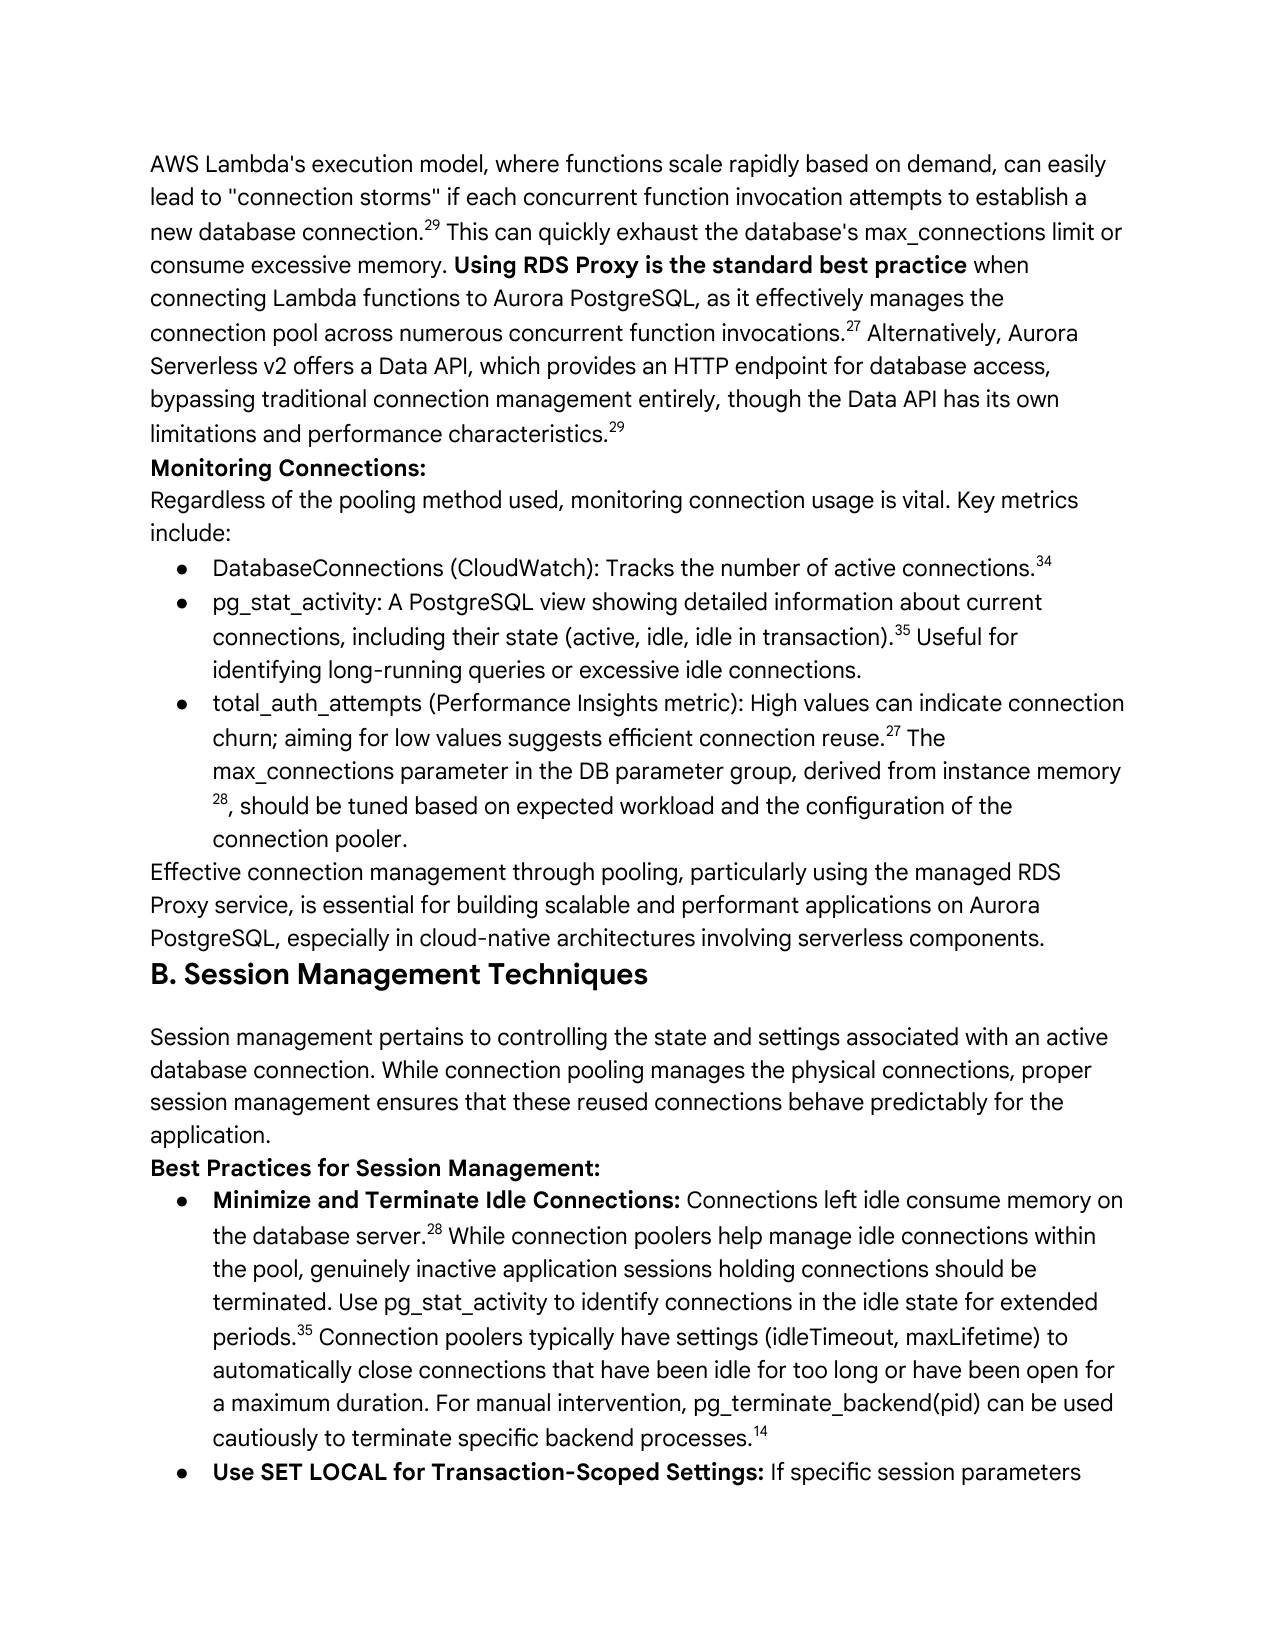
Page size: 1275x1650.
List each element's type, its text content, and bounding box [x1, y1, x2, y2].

text Effective connection management through pooling, particularly using the managed RDS Proxy service, is essential for building scalable and performant applications on Aurora PostgreSQL, especially in cloud-native architectures involving serverless components. [150, 858, 1125, 953]
text Session management pertains to controlling the state and settings associated with an active database connection. While connection pooling manages the physical connections, proper session management ensures that these reused connections behave predictably for the application. [150, 1023, 1125, 1150]
subtitle B. Session Management Techniques [150, 957, 1125, 993]
text AWS Lambda's execution model, where functions scale rapidly based on demand, can easily lead to "connection storms" if each concurrent function invocation attempts to establish a new database connection.29 This can quickly exhaust the database's max_connections limit or consume excessive memory. Using RDS Proxy is the standard best practice when connecting Lambda functions to Aurora PostgreSQL, as it effectively manages the connection pool across numerous concurrent function invocations.27 Alternatively, Aurora Serverless v2 offers a Data API, which provides an HTTP endpoint for database access, bypassing traditional connection management entirely, though the Data API has its own limitations and performance characteristics.29 [150, 150, 1125, 449]
text Regardless of the pooling method used, monitoring connection usage is vital. Key metrics include: [150, 487, 1125, 548]
list pg_stat_activity: A PostgreSQL view showing detailed information about current connections, including their state (active, idle, idle in transaction).35 Useful for identifying long-running queries or excessive idle connections. [175, 588, 1125, 685]
text Monitoring Connections: [150, 454, 1125, 483]
list total_auth_attempts (Performance Insights metric): High values can indicate connection churn; aiming for low values suggests efficient connection reuse.27 The max_connections parameter in the DB parameter group, derived from instance memory 28, should be tuned based on expected workload and the configuration of the connection pooler. [175, 689, 1125, 854]
list DatabaseConnections (CloudWatch): Tracks the number of active connections.34 [175, 552, 1125, 583]
text Best Practices for Session Management: [150, 1154, 1125, 1183]
list Minimize and Terminate Idle Connections: Connections left idle consume memory on the database server.28 While connection poolers help manage idle connections within the pool, genuinely inactive application sessions holding connections should be terminated. Use pg_stat_activity to identify connections in the idle state for extended periods.35 Connection poolers typically have settings (idleTimeout, maxLifetime) to automatically close connections that have been idle for too long or have been open for a maximum duration. For manual intervention, pg_terminate_backend(pid) can be used cautiously to terminate specific backend processes.14 [175, 1187, 1125, 1453]
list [175, 1458, 1125, 1487]
